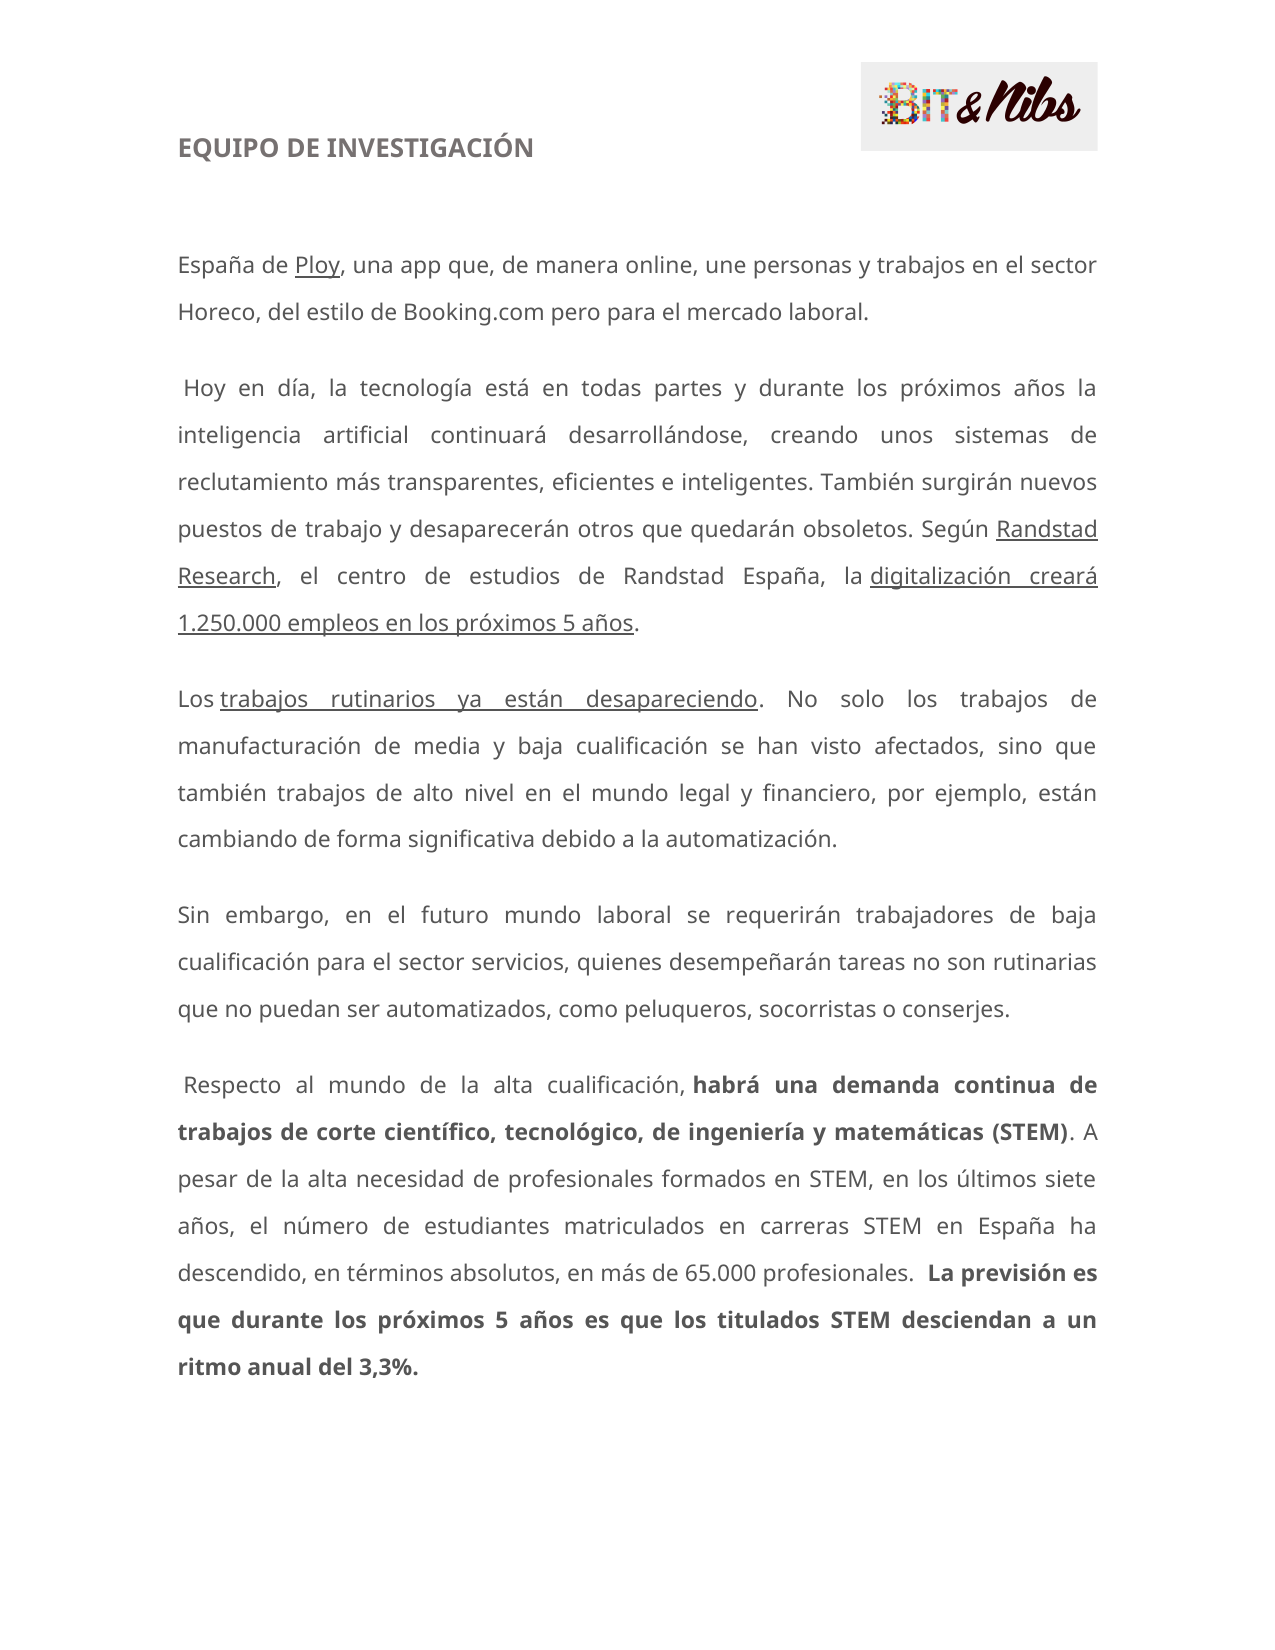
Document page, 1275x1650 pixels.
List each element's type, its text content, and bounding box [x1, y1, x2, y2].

text Sin embargo, en el futuro mundo laboral se requerirán trabajadores de baja cualificación para el sector servicios, quienes desempeñarán tareas no son rutinarias que no puedan ser automatizados, como peluqueros, socorristas o conserjes. [177, 899, 1098, 1024]
text Respecto al mundo de la alta cualificación, habrá una demanda continua de trabajos de corte científico, tecnológico, de ingeniería y matemáticas (STEM). A pesar de la alta necesidad de profesionales formados en STEM, en los últimos siete años, el número de estudiantes matriculados en carreras STEM en España ha descendido, en términos absolutos, en más de 65.000 profesionales. La previsión es que durante los próximos 5 años es que los titulados STEM desciendan a un ritmo anual del 3,3%. [177, 1069, 1098, 1382]
text Los trabajos rutinarios ya están desapareciendo. No solo los trabajos de manufacturación de media y baja cualificación se han visto afectados, sino que también trabajos de alto nivel en el mundo legal y financiero, por ejemplo, están cambiando de forma significativa debido a la automatización. [177, 683, 1098, 854]
text Hoy en día, la tecnología está en todas partes y durante los próximos años la inteligencia artificial continuará desarrollándose, creando unos sistemas de reclutamiento más transparentes, eficientes e inteligentes. También surgirán nuevos puestos de trabajo y desaparecerán otros que quedarán obsoletos. Según Randstad Research, el centro de estudios de Randstad España, la digitalización creará 1.250.000 empleos en los próximos 5 años. [177, 372, 1098, 638]
picture [860, 62, 1098, 151]
